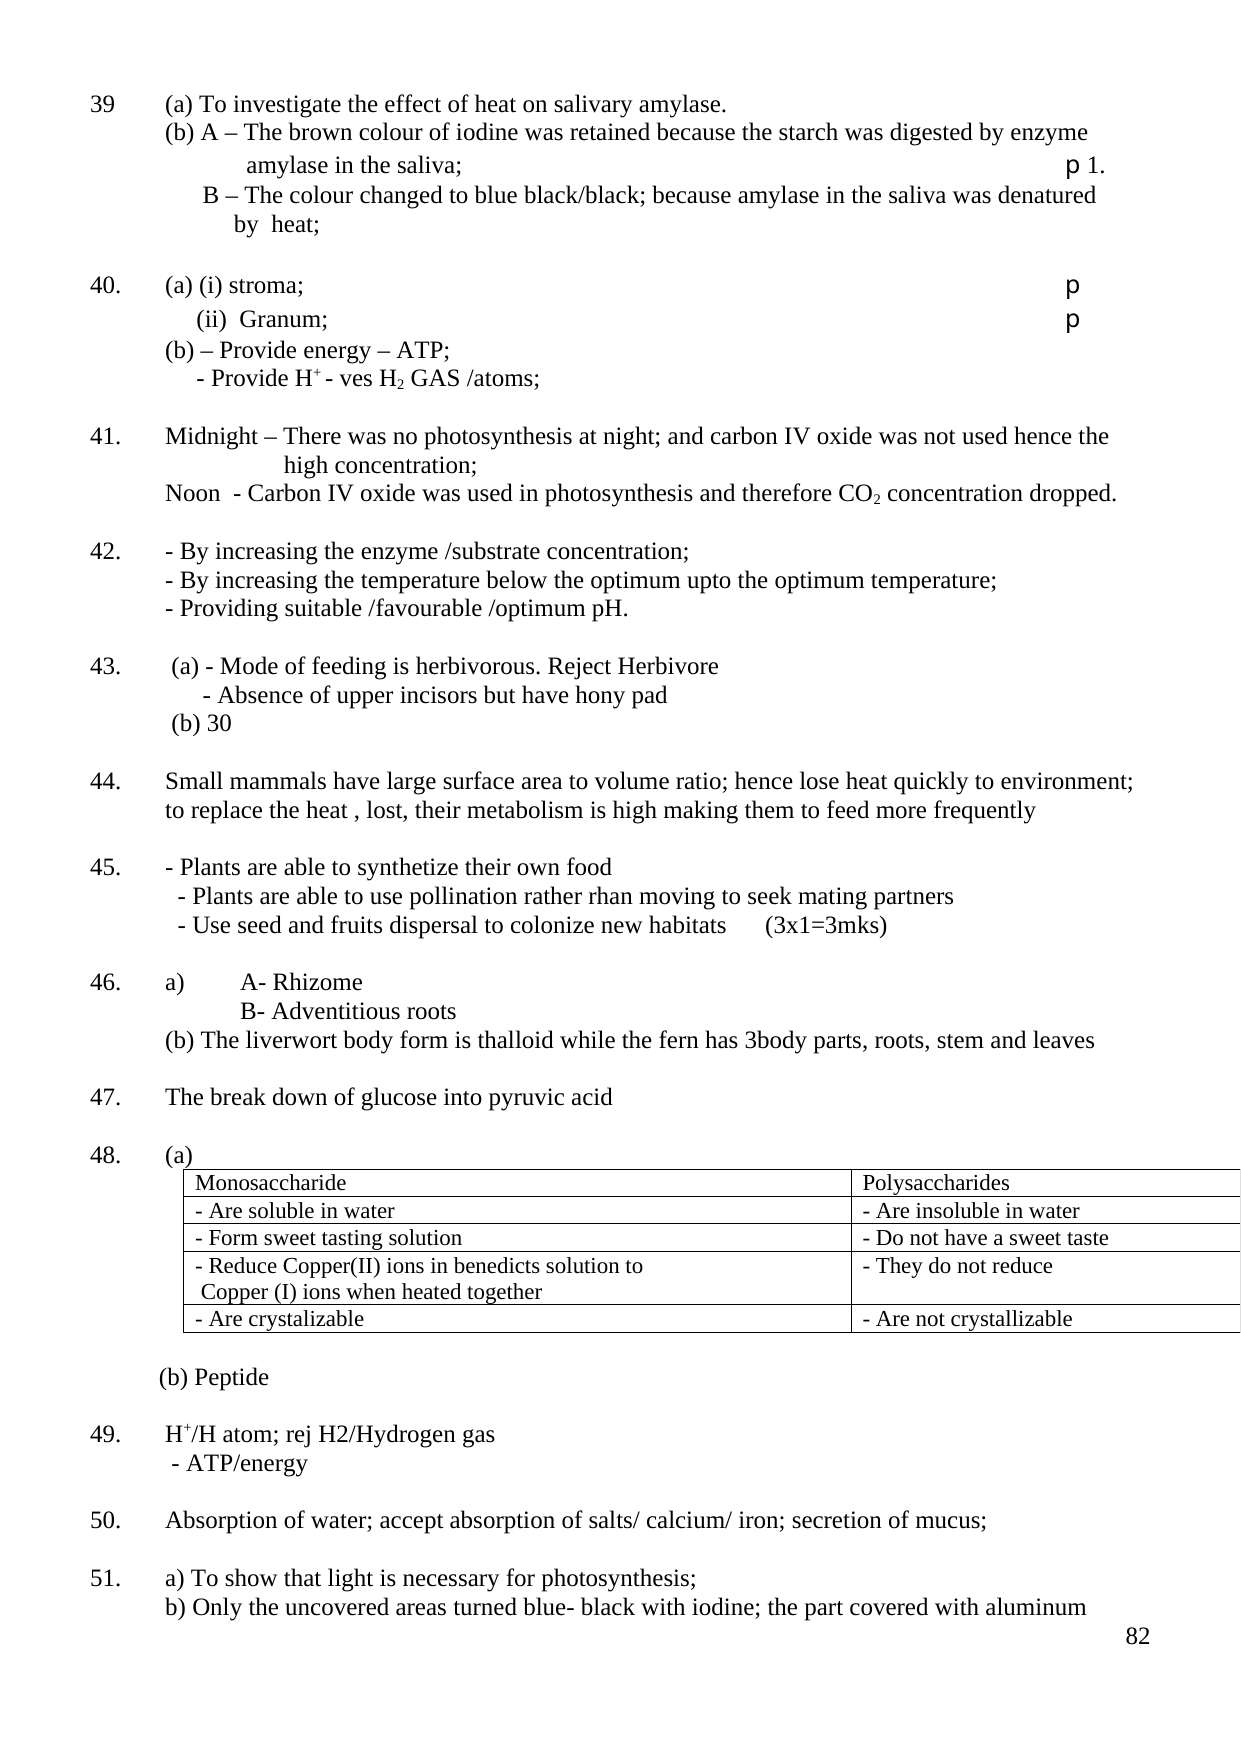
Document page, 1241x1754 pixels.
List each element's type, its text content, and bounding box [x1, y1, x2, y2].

text (b) A – The brown colour of iodine was retained because the starch was digested by enzyme [90, 117, 1150, 146]
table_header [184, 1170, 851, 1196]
text high concentration; [240, 450, 1150, 478]
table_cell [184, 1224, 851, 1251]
text B – The colour changed to blue black/black; because amylase in the saliva was denatured [90, 180, 1150, 209]
text B- Adventitious roots [90, 996, 1150, 1025]
text 40. (a) (i) stroma; p [90, 267, 1150, 301]
text - Use seed and fruits dispersal to colonize new habitats (3x1=3mks) [90, 910, 1150, 938]
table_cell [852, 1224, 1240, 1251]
text - By increasing the temperature below the optimum upto the optimum temperature; [90, 565, 1150, 593]
text (b) The liverwort body form is thalloid while the fern has 3body parts, roots, stem and leaves [90, 1025, 1150, 1053]
text 45. - Plants are able to synthetize their own food [90, 852, 1150, 881]
text (b) – Provide energy – ATP; [90, 335, 1150, 363]
text 43. (a) - Mode of feeding is herbivorous. Reject Herbivore [90, 651, 1150, 680]
text 48. (a) [90, 1140, 1150, 1168]
text - Provide H+ - ves H2 GAS /atoms; [90, 363, 1150, 392]
text - ATP/energy [90, 1448, 1150, 1477]
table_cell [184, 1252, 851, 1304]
text (ii) Granum; p [90, 301, 1150, 335]
text Noon - Carbon IV oxide was used in photosynthesis and therefore CO2 concentration dropped. [90, 478, 1150, 507]
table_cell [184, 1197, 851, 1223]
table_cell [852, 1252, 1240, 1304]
text (b) 30 [90, 708, 1150, 737]
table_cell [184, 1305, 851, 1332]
text 49. H+/H atom; rej H2/Hydrogen gas [90, 1419, 1150, 1448]
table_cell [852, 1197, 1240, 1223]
text - Absence of upper incisors but have hony pad [90, 680, 1150, 708]
text b) Only the uncovered areas turned blue- black with iodine; the part covered with aluminum [90, 1592, 1150, 1620]
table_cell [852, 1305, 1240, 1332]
text 51. a) To show that light is necessary for photosynthesis; [90, 1563, 1150, 1592]
text 41. Midnight – There was no photosynthesis at night; and carbon IV oxide was not used hence the [90, 421, 1150, 450]
text (b) Peptide [90, 1362, 1150, 1390]
text by heat; [90, 209, 1150, 238]
text 47. The break down of glucose into pyruvic acid [90, 1082, 1150, 1111]
text - Providing suitable /favourable /optimum pH. [90, 593, 1150, 622]
text 39 (a) To investigate the effect of heat on salivary amylase. [90, 89, 1150, 117]
text 46. a) A- Rhizome [90, 967, 1150, 996]
text - Plants are able to use pollination rather rhan moving to seek mating partners [90, 881, 1150, 910]
text 50. Absorption of water; accept absorption of salts/ calcium/ iron; secretion of mucus; [90, 1505, 1150, 1534]
text 44. Small mammals have large surface area to volume ratio; hence lose heat quickly to environment; to replace the heat , lost, their metabolism is high making them to feed more frequently [90, 766, 1150, 823]
text amylase in the saliva; p 1. [165, 146, 1150, 180]
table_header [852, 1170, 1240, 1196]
text 42. - By increasing the enzyme /substrate concentration; [90, 536, 1150, 565]
